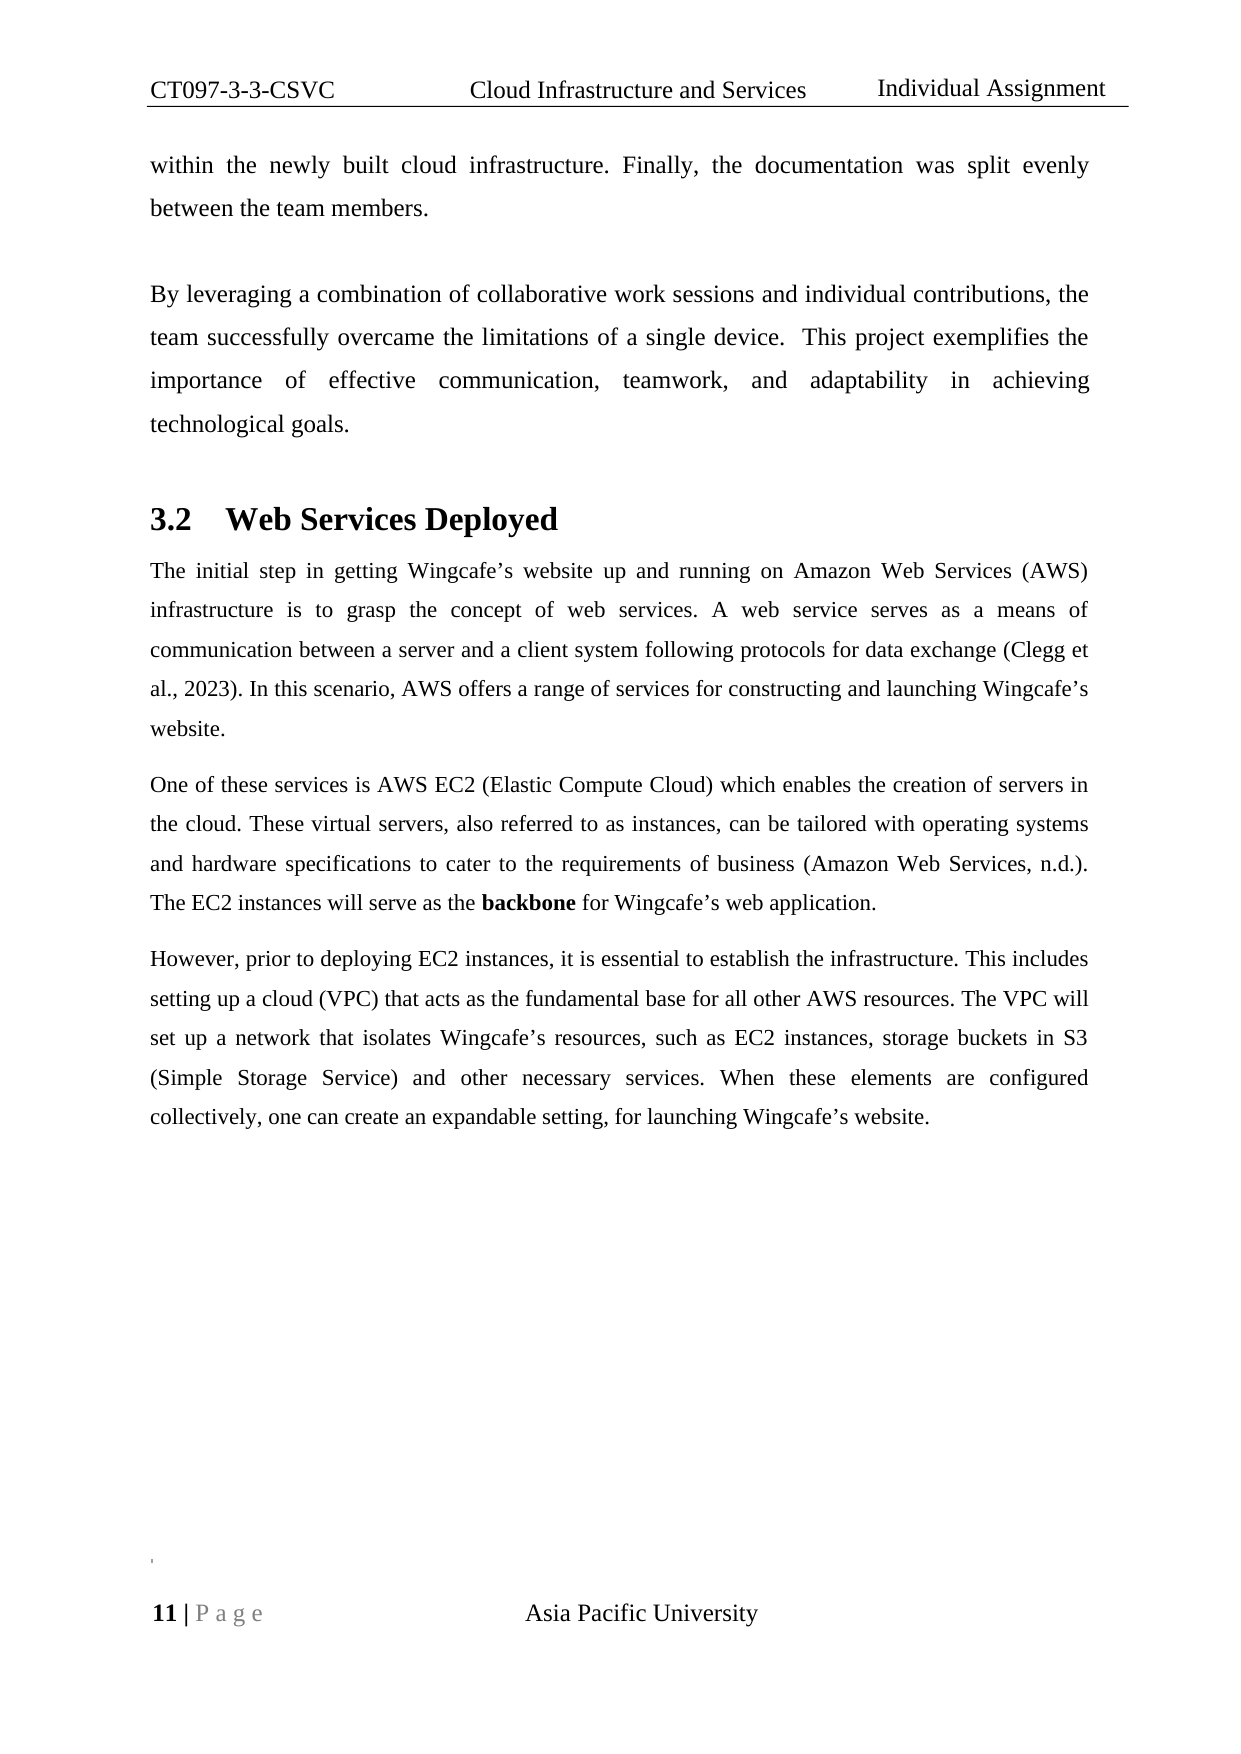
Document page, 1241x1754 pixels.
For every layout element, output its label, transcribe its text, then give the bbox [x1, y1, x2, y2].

subtitle Web Services Deployed [150, 499, 1090, 537]
text One of these services is AWS EC2 (Elastic Compute Cloud) which enables the creation of servers in the cloud. These virtual servers, also referred to as instances, can be tailored with operating systems and hardware specifications to cater to the requirements of business (Amazon Web Services, n.d.). The EC2 instances will serve as the backbone for Wingcafe’s web application. [150, 771, 1090, 916]
text However, prior to deploying EC2 instances, it is essential to establish the infrastructure. This includes setting up a cloud (VPC) that acts as the fundamental base for all other AWS resources. The VPC will set up a network that isolates Wingcafe’s resources, such as EC2 instances, storage buckets in S3 (Simple Storage Service) and other necessary services. When these elements are configured collectively, one can create an expandable setting, for launching Wingcafe’s website. [150, 945, 1090, 1129]
text The initial step in getting Wingcafe’s website up and running on Amazon Web Services (AWS) infrastructure is to grasp the concept of web services. A web service serves as a means of communication between a server and a client system following protocols for data exchange (Clegg et al., 2023). In this scenario, AWS offers a range of services for constructing and launching Wingcafe’s website. [150, 557, 1090, 741]
text By leveraging a combination of collaborative work sessions and individual contributions, the team successfully overcame the limitations of a single device. This project exemplifies the importance of effective communication, teamwork, and adaptability in achieving technological goals. [150, 279, 1090, 437]
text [150, 150, 1090, 222]
